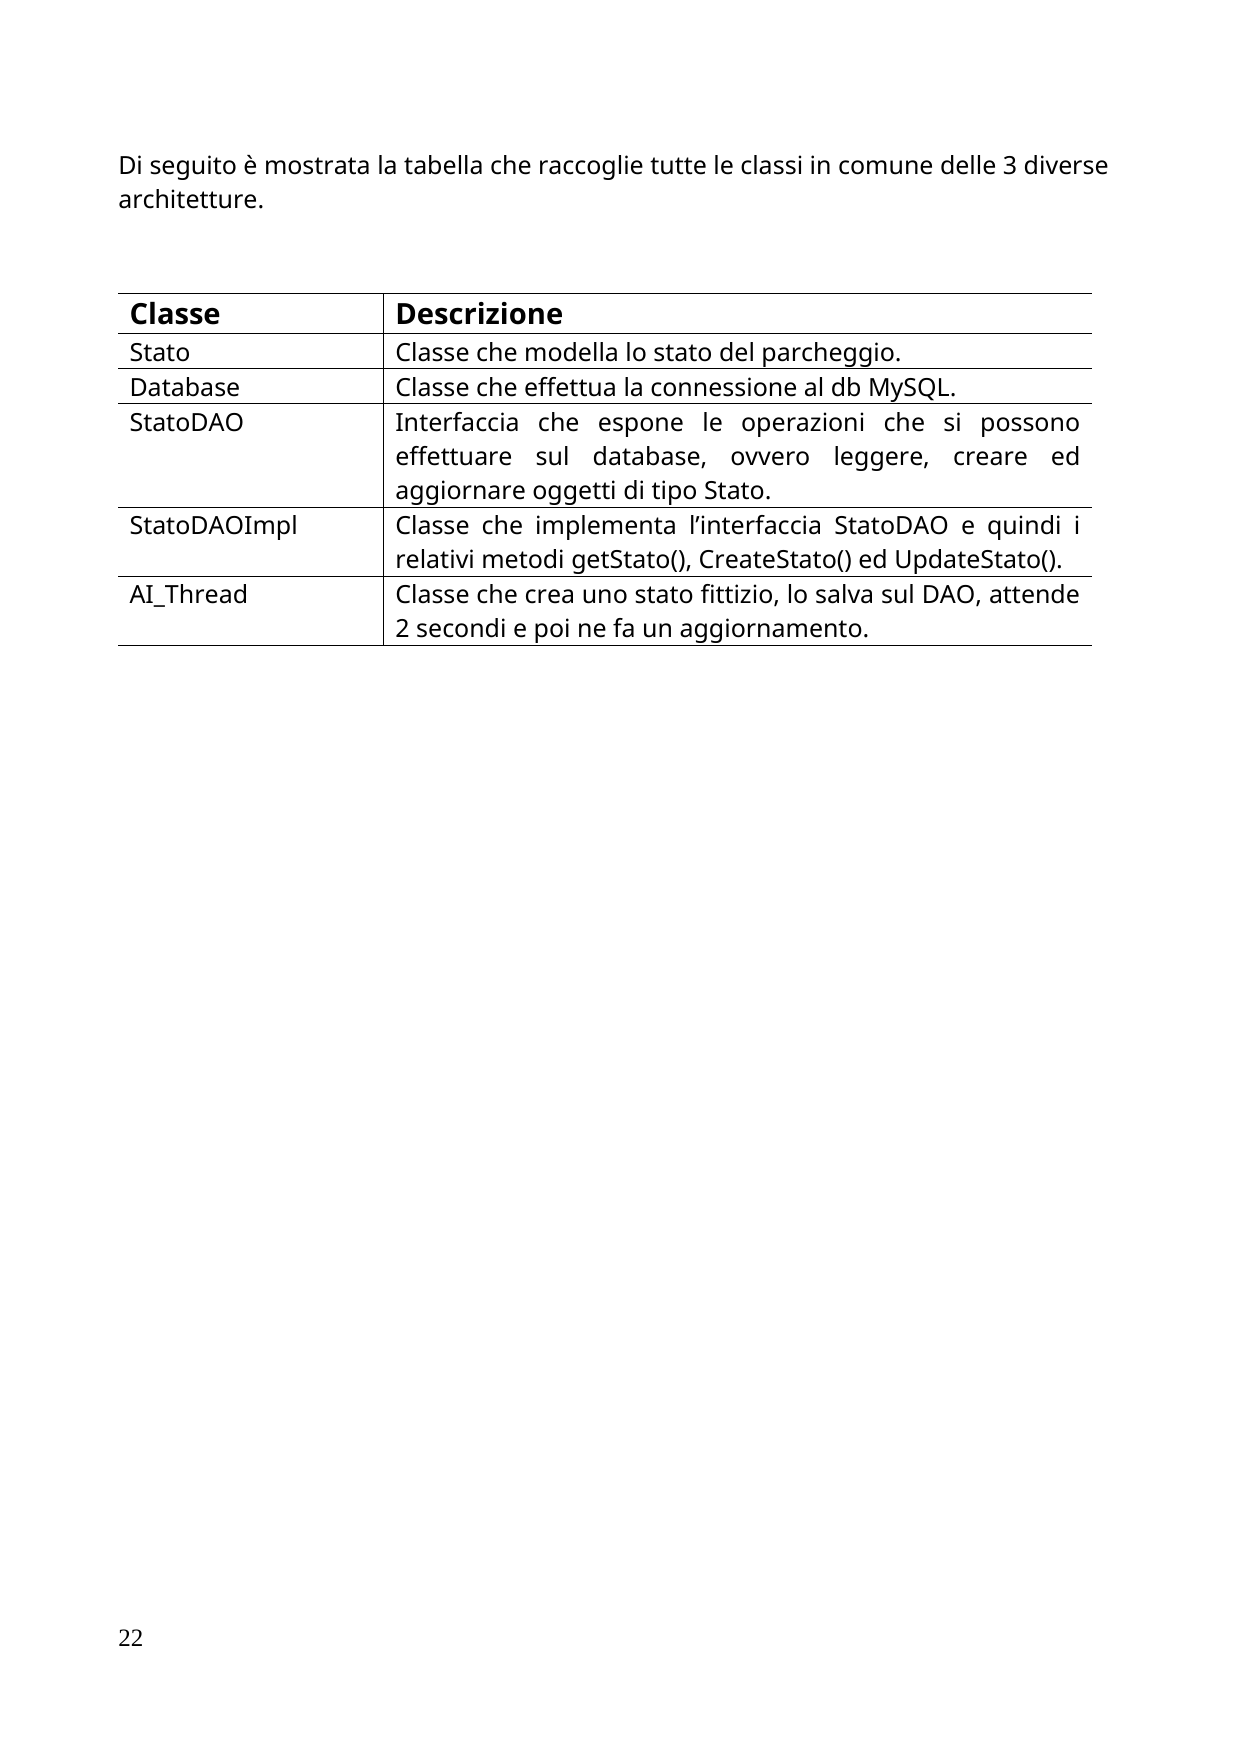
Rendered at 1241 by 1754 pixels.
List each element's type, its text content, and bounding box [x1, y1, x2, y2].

table_cell Classe che crea uno stato fittizio, lo salva sul DAO, attende 2 secondi e poi ne fa un aggiornamento. [384, 577, 1092, 645]
table_cell Interfaccia che espone le operazioni che si possono effettuare sul database, ovvero leggere, creare ed aggiornare oggetti di tipo Stato. [384, 404, 1092, 507]
table_cell StatoDAOImpl [118, 508, 383, 576]
table_cell Classe che modella lo stato del parcheggio. [384, 334, 1092, 368]
table_cell StatoDAO [118, 404, 383, 507]
table_header Classe [118, 294, 383, 333]
table_header Descrizione [384, 294, 1092, 333]
table_cell Classe che implementa l’interfaccia StatoDAO e quindi i relativi metodi getStato(), CreateStato() ed UpdateStato(). [384, 508, 1092, 576]
table_cell Database [118, 369, 383, 403]
text Di seguito è mostrata la tabella che raccoglie tutte le classi in comune delle 3 diverse architetture. [118, 148, 1122, 216]
table_cell AI_Thread [118, 577, 383, 645]
table_cell Stato [118, 334, 383, 368]
table_cell Classe che effettua la connessione al db MySQL. [384, 369, 1092, 403]
